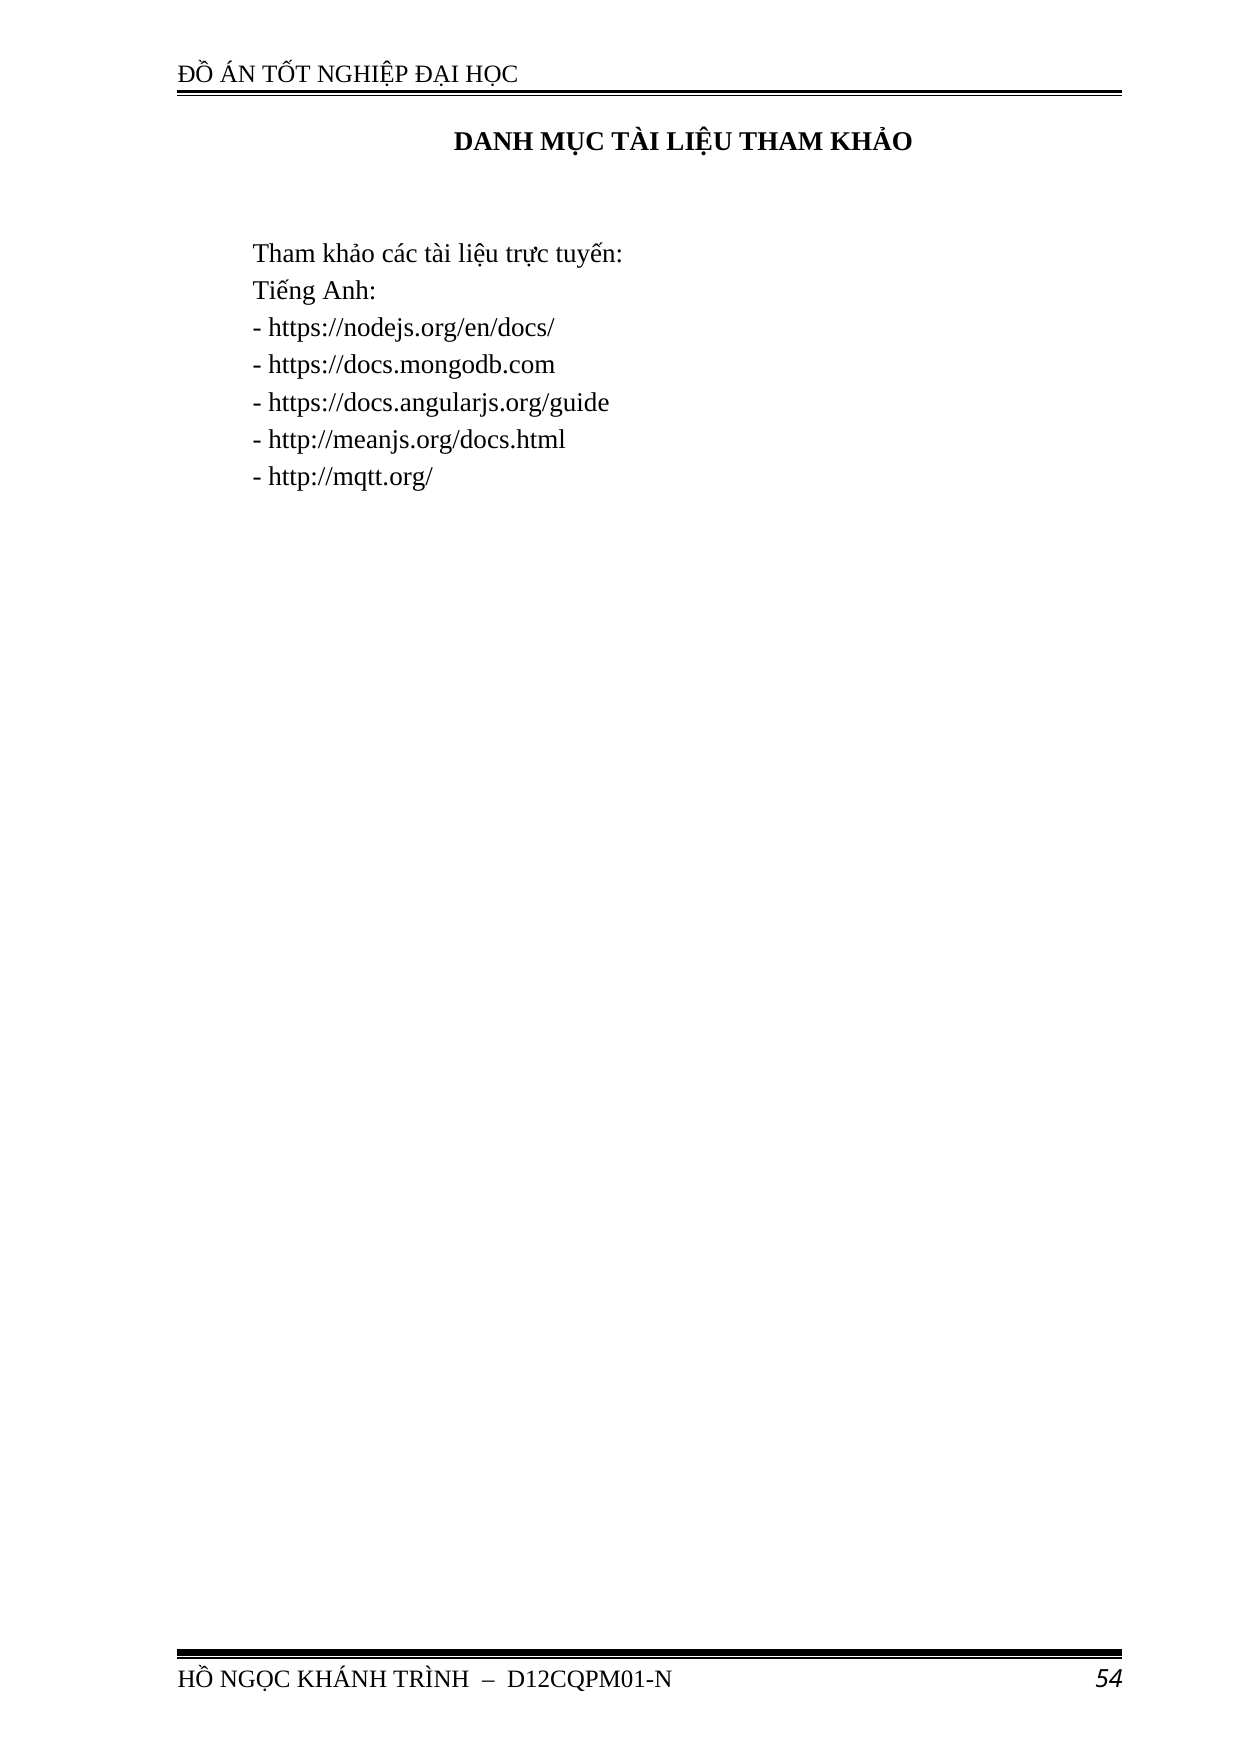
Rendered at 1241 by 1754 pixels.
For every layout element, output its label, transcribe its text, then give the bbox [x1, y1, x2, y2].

subtitle DANH MỤC TÀI LIỆU THAM KHẢO [252, 125, 1114, 156]
text - https://docs.mongodb.com [252, 349, 1114, 380]
text Tiếng Anh: [252, 274, 1114, 305]
text - https://nodejs.org/en/docs/ [252, 311, 1114, 342]
text - http://meanjs.org/docs.html [252, 423, 1114, 454]
text - https://docs.angularjs.org/guide [252, 386, 1114, 417]
text Tham khảo các tài liệu trực tuyến: [252, 237, 1114, 268]
text - http://mqtt.org/ [252, 461, 1114, 492]
